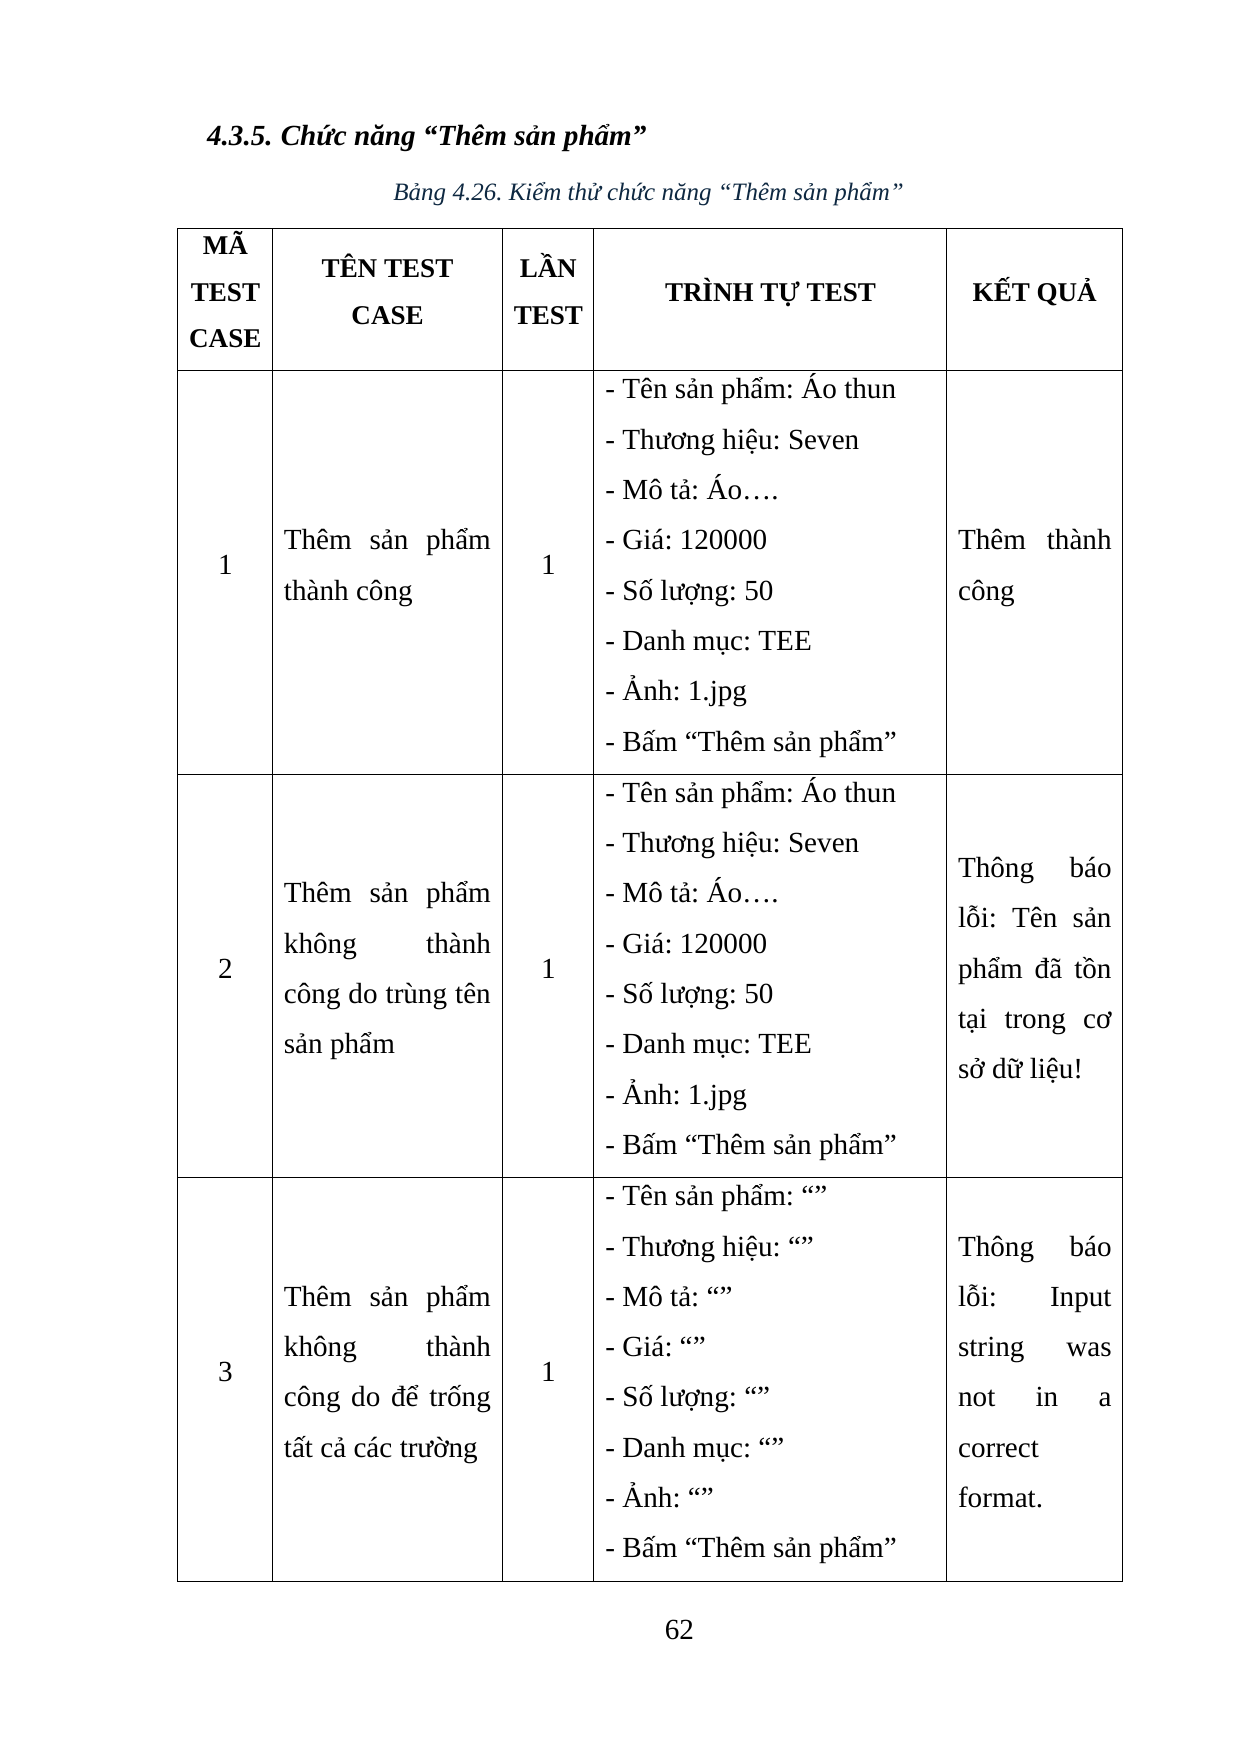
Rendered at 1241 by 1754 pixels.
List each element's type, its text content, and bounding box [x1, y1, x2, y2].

table_cell 3 [178, 1178, 272, 1581]
table_header TÊN TEST CASE [273, 229, 502, 370]
table_header TRÌNH TỰ TEST [594, 229, 946, 370]
subtitle Chức năng “Thêm sản phẩm” [207, 118, 1122, 152]
table_cell Thêm sản phẩm không thành công do trùng tên sản phẩm [273, 775, 502, 1177]
table_cell 1 [178, 371, 272, 774]
table_cell Thêm thành công [947, 371, 1122, 774]
table_cell - Tên sản phẩm: Áo thun - Thương hiệu: Seven - Mô tả: Áo…. - Giá: 120000 - Số lượng: 50 - Danh mục: TEE - Ảnh: 1.jpg - Bấm “Thêm sản phẩm” [594, 371, 946, 774]
table_cell Thêm sản phẩm không thành công do để trống tất cả các trường [273, 1178, 502, 1581]
table_cell Thông báo lỗi: Tên sản phẩm đã tồn tại trong cơ sở dữ liệu! [947, 775, 1122, 1177]
table_cell 1 [503, 371, 593, 774]
table_header LẦN TEST [503, 229, 593, 370]
table_cell Thêm sản phẩm thành công [273, 371, 502, 774]
table_cell - Tên sản phẩm: Áo thun - Thương hiệu: Seven - Mô tả: Áo…. - Giá: 120000 - Số lượng: 50 - Danh mục: TEE - Ảnh: 1.jpg - Bấm “Thêm sản phẩm” [594, 775, 946, 1177]
table_cell 1 [503, 775, 593, 1177]
table_header MÃ TEST CASE [178, 229, 272, 370]
table_cell - Tên sản phẩm: “” - Thương hiệu: “” - Mô tả: “” - Giá: “” - Số lượng: “” - Danh mục: “” - Ảnh: “” - Bấm “Thêm sản phẩm” [594, 1178, 946, 1581]
table_cell 1 [503, 1178, 593, 1581]
table_cell Thông báo lỗi: Input string was not in a correct format. [947, 1178, 1122, 1581]
table_cell 2 [178, 775, 272, 1177]
table_header KẾT QUẢ [947, 229, 1122, 370]
